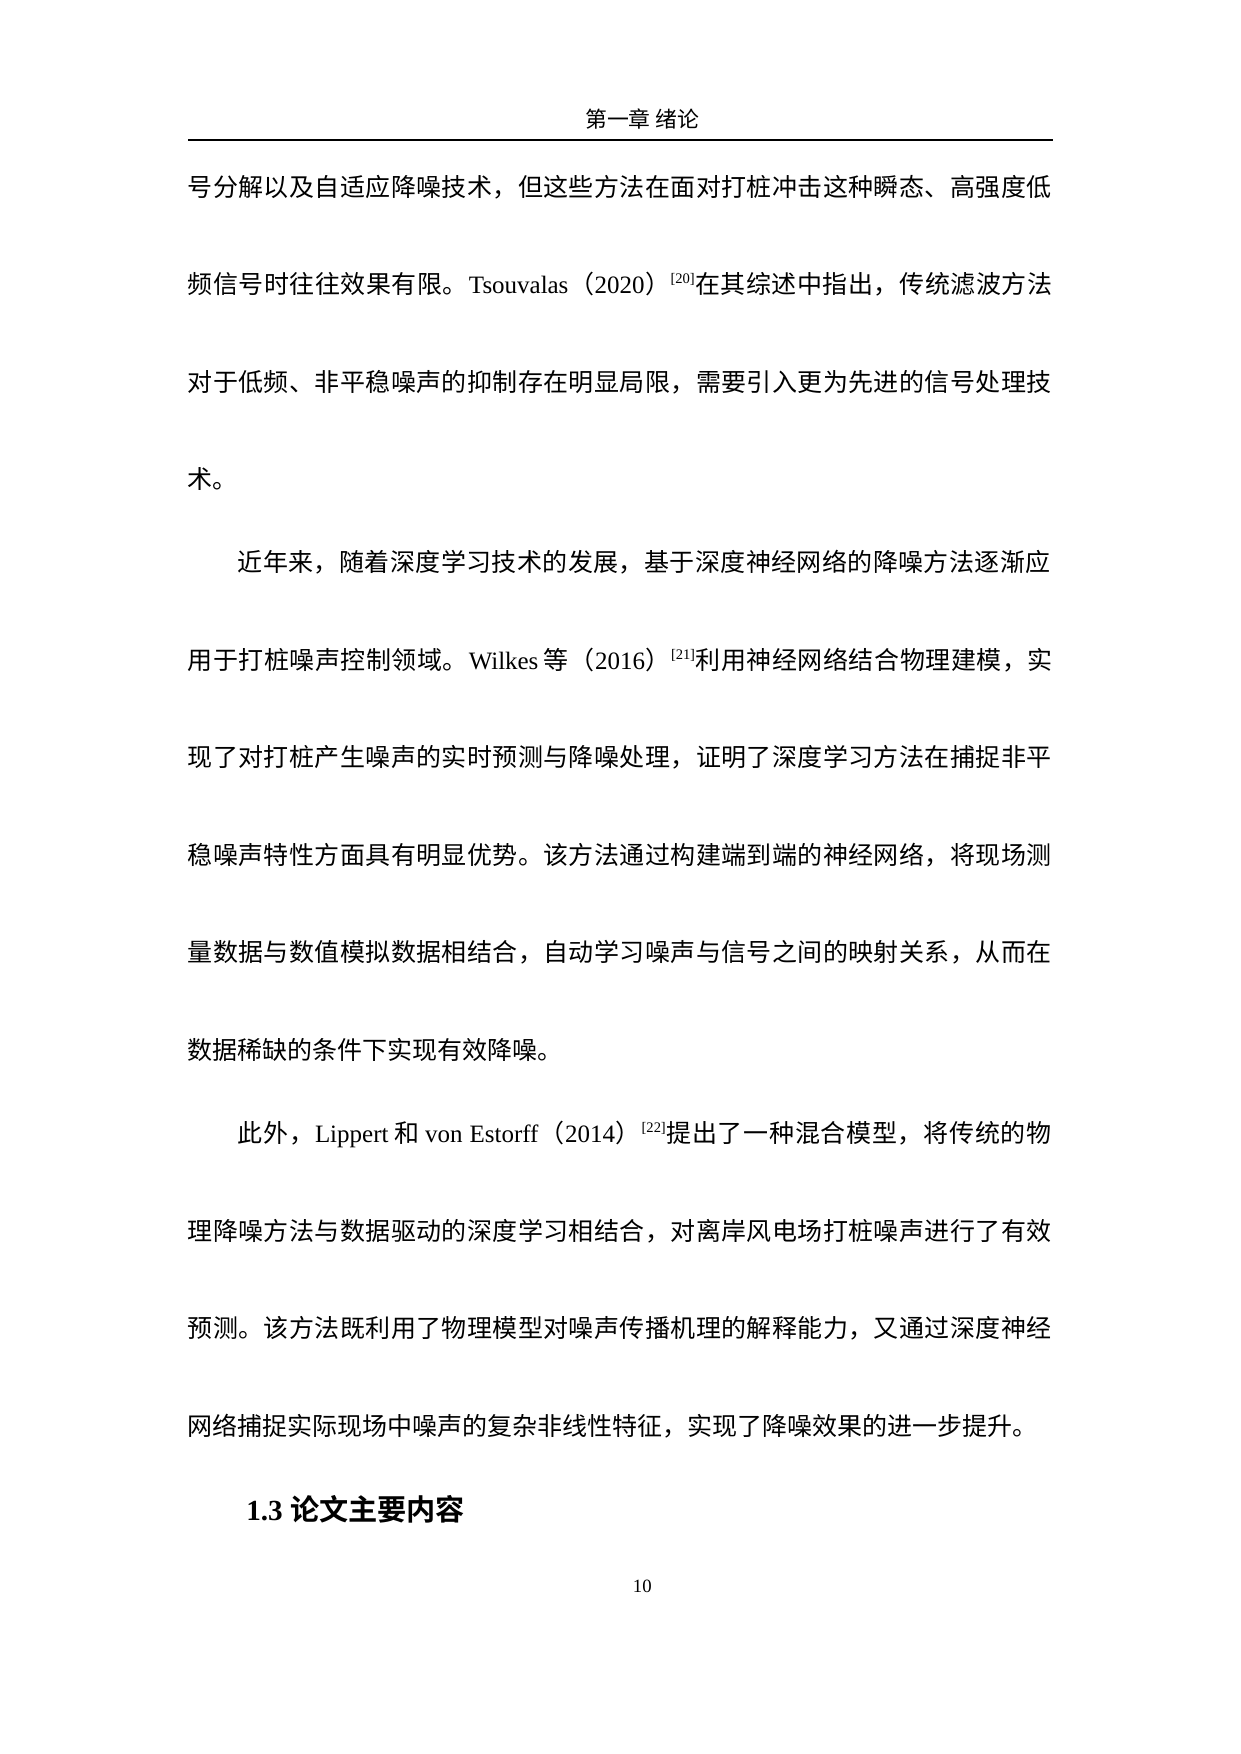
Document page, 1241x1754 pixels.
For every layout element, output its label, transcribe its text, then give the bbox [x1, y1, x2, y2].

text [187, 153, 1053, 510]
text 此外，Lippert和von Estorff（2014）[22]提出了一种混合模型，将传统的物理降噪方法与数据驱动的深度学习相结合，对离岸风电场打桩噪声进行了有效预测。该方法既利用了物理模型对噪声传播机理的解释能力，又通过深度神经网络捕捉实际现场中噪声的复杂非线性特征，实现了降噪效果的进一步提升。 [187, 1099, 1053, 1457]
text 1.3 论文主要内容 [187, 1475, 1053, 1540]
text 近年来，随着深度学习技术的发展，基于深度神经网络的降噪方法逐渐应用于打桩噪声控制领域。Wilkes等（2016）[21]利用神经网络结合物理建模，实现了对打桩产生噪声的实时预测与降噪处理，证明了深度学习方法在捕捉非平稳噪声特性方面具有明显优势。该方法通过构建端到端的神经网络，将现场测量数据与数值模拟数据相结合，自动学习噪声与信号之间的映射关系，从而在数据稀缺的条件下实现有效降噪。 [187, 528, 1053, 1081]
